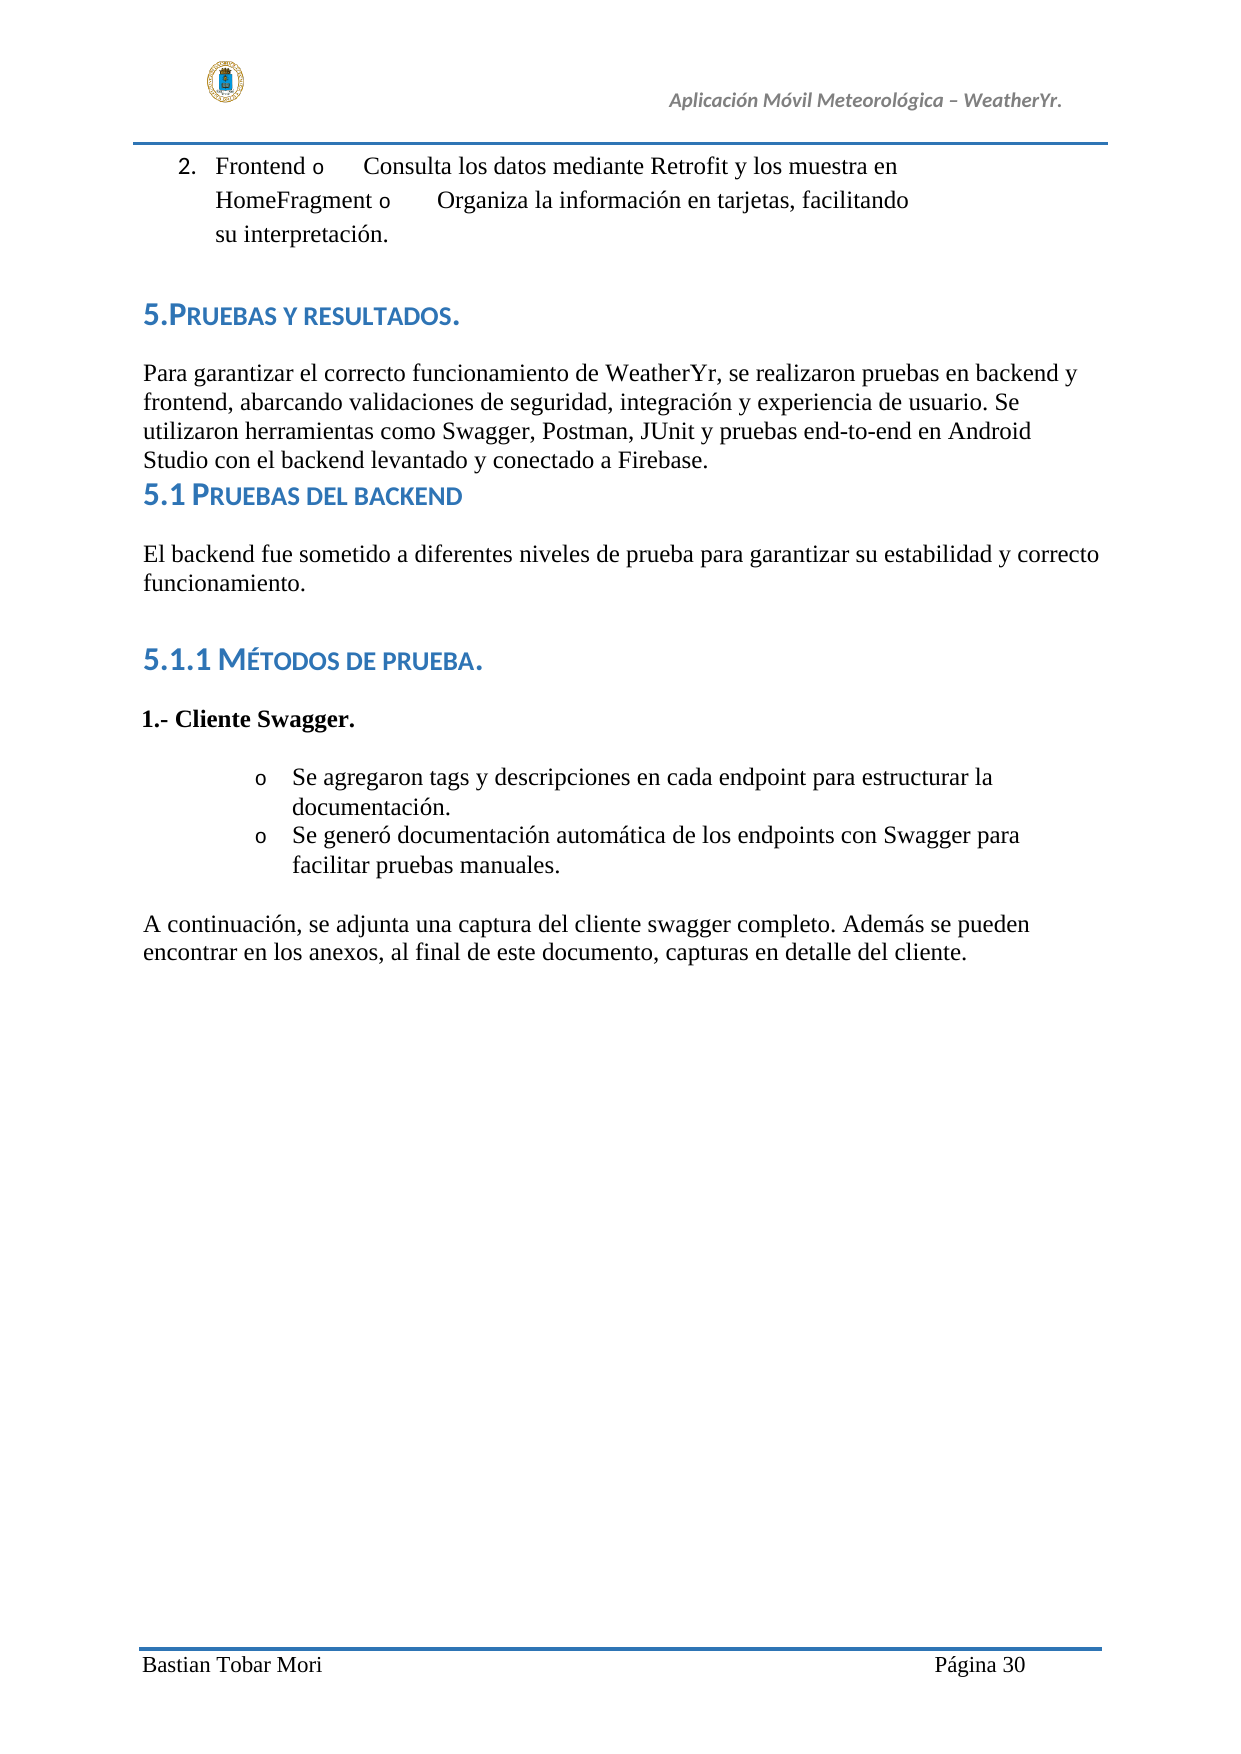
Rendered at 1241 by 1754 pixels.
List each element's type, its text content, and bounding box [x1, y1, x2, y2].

text El backend fue sometido a diferentes niveles de prueba para garantizar su estabilidad y correcto funcionamiento. [143, 539, 1099, 597]
list Se agregaron tags y descripciones en cada endpoint para estructurar la documentación. [254, 762, 1099, 820]
list Frontend o Consulta los datos mediante Retrofit y los muestra en HomeFragment o Organiza la información en tarjetas, facilitando su interpretación. [178, 150, 926, 247]
text A continuación, se adjunta una captura del cliente swagger completo. Además se pueden encontrar en los anexos, al final de este documento, capturas en detalle del cliente. [143, 909, 1099, 966]
text Para garantizar el correcto funcionamiento de WeatherYr, se realizaron pruebas en backend y frontend, abarcando validaciones de seguridad, integración y experiencia de usuario. Se utilizaron herramientas como Swagger, Postman, JUnit y pruebas end-to-end en Android Studio con el backend levantado y conectado a Firebase. [143, 358, 1099, 473]
picture [206, 58, 244, 103]
text 1.- Cliente Swagger. [141, 704, 1208, 733]
list Se generó documentación automática de los endpoints con Swagger para facilitar pruebas manuales. [254, 820, 1099, 879]
text 5.1.1 MÉTODOS DE PRUEBA. [143, 638, 1208, 679]
text 5.1 PRUEBAS DEL BACKEND [143, 473, 1208, 514]
text 5.PRUEBAS Y RESULTADOS. [143, 292, 1208, 333]
